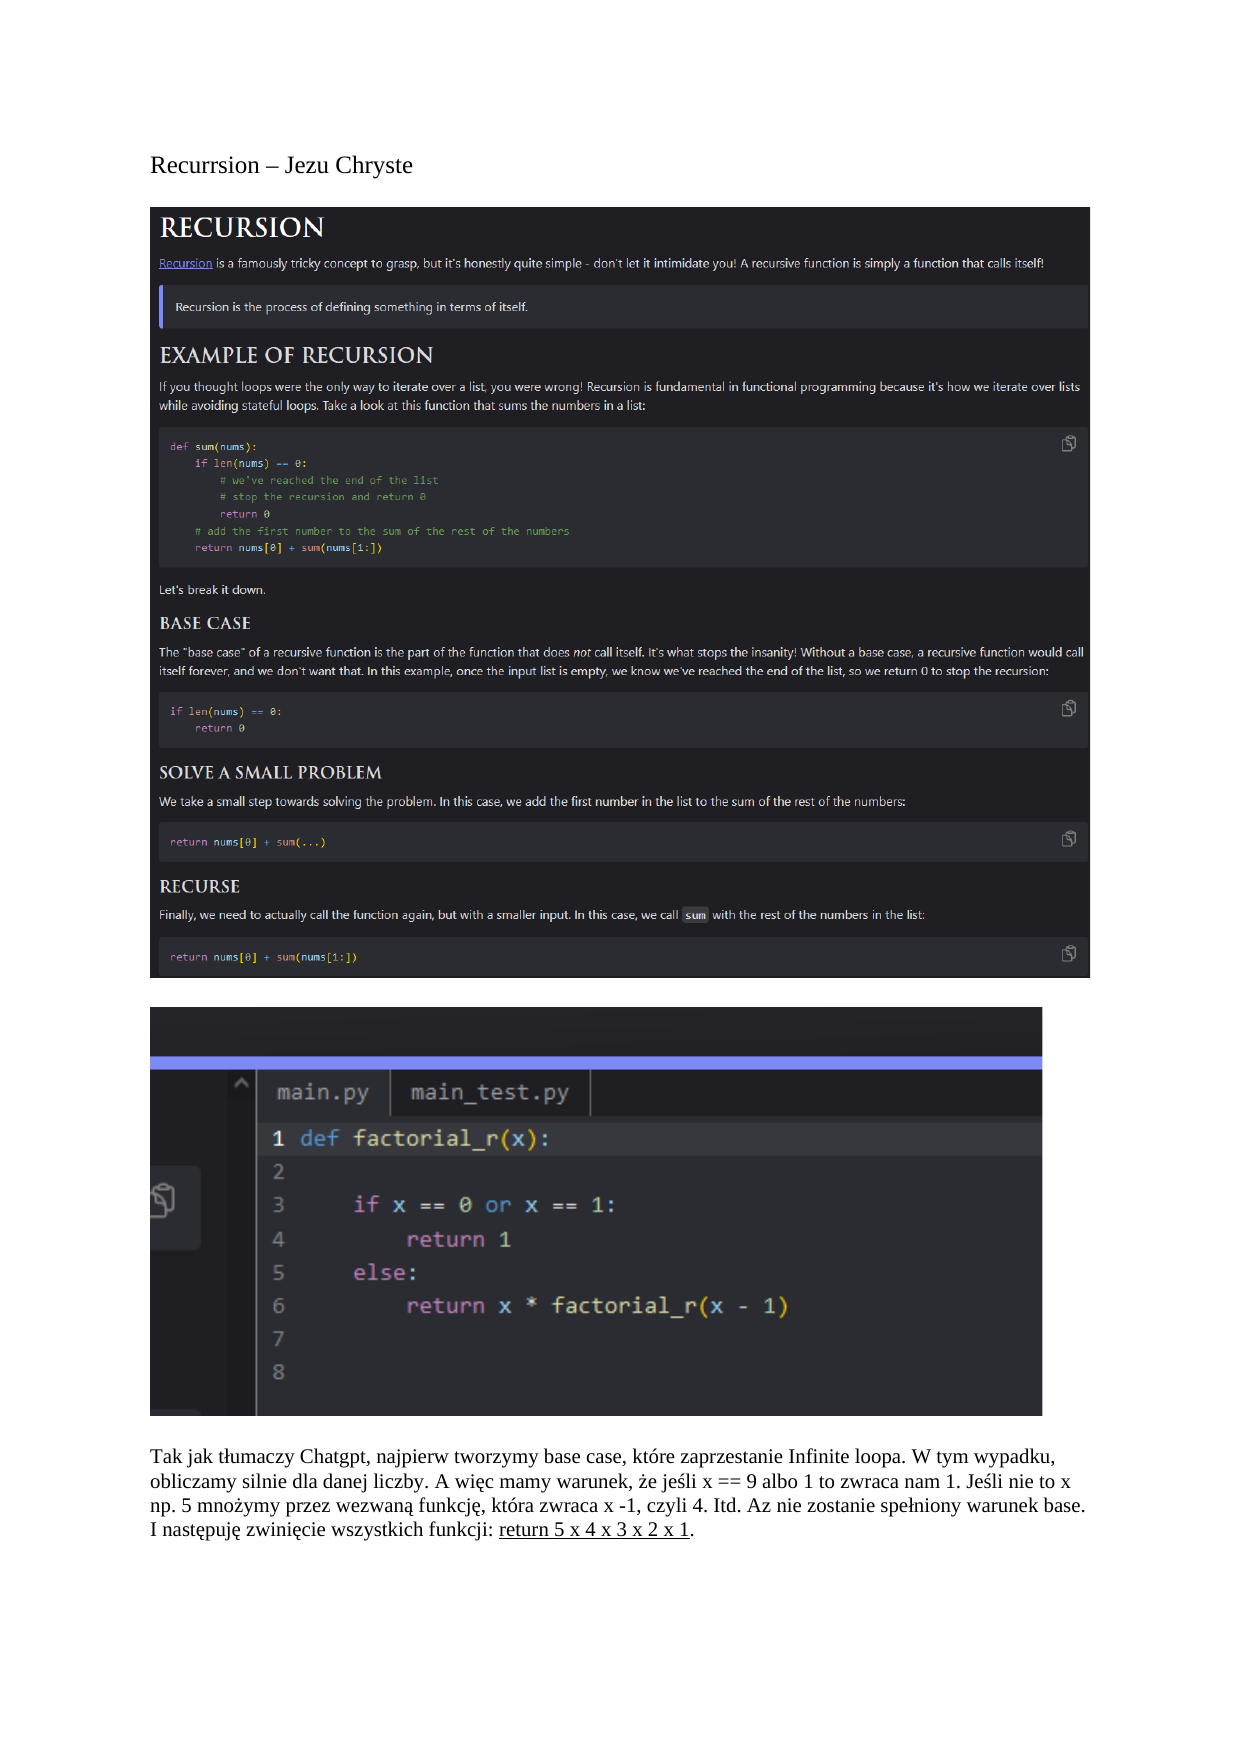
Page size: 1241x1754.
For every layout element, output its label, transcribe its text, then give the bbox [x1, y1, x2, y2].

picture [150, 1007, 1043, 1416]
picture [150, 207, 1091, 978]
text Recurrsion – Jezu Chryste [150, 150, 1090, 179]
text Tak jak tłumaczy Chatgpt, najpierw tworzymy base case, które zaprzestanie Infinite loopa. W tym wypadku, obliczamy silnie dla danej liczby. A więc mamy warunek, że jeśli x == 9 albo 1 to zwraca nam 1. Jeśli nie to x np. 5 mnożymy przez wezwaną funkcję, która zwraca x -1, czyli 4. Itd. Az nie zostanie spełniony warunek base. I następuję zwinięcie wszystkich funkcji: return 5 x 4 x 3 x 2 x 1. [150, 1444, 1090, 1541]
